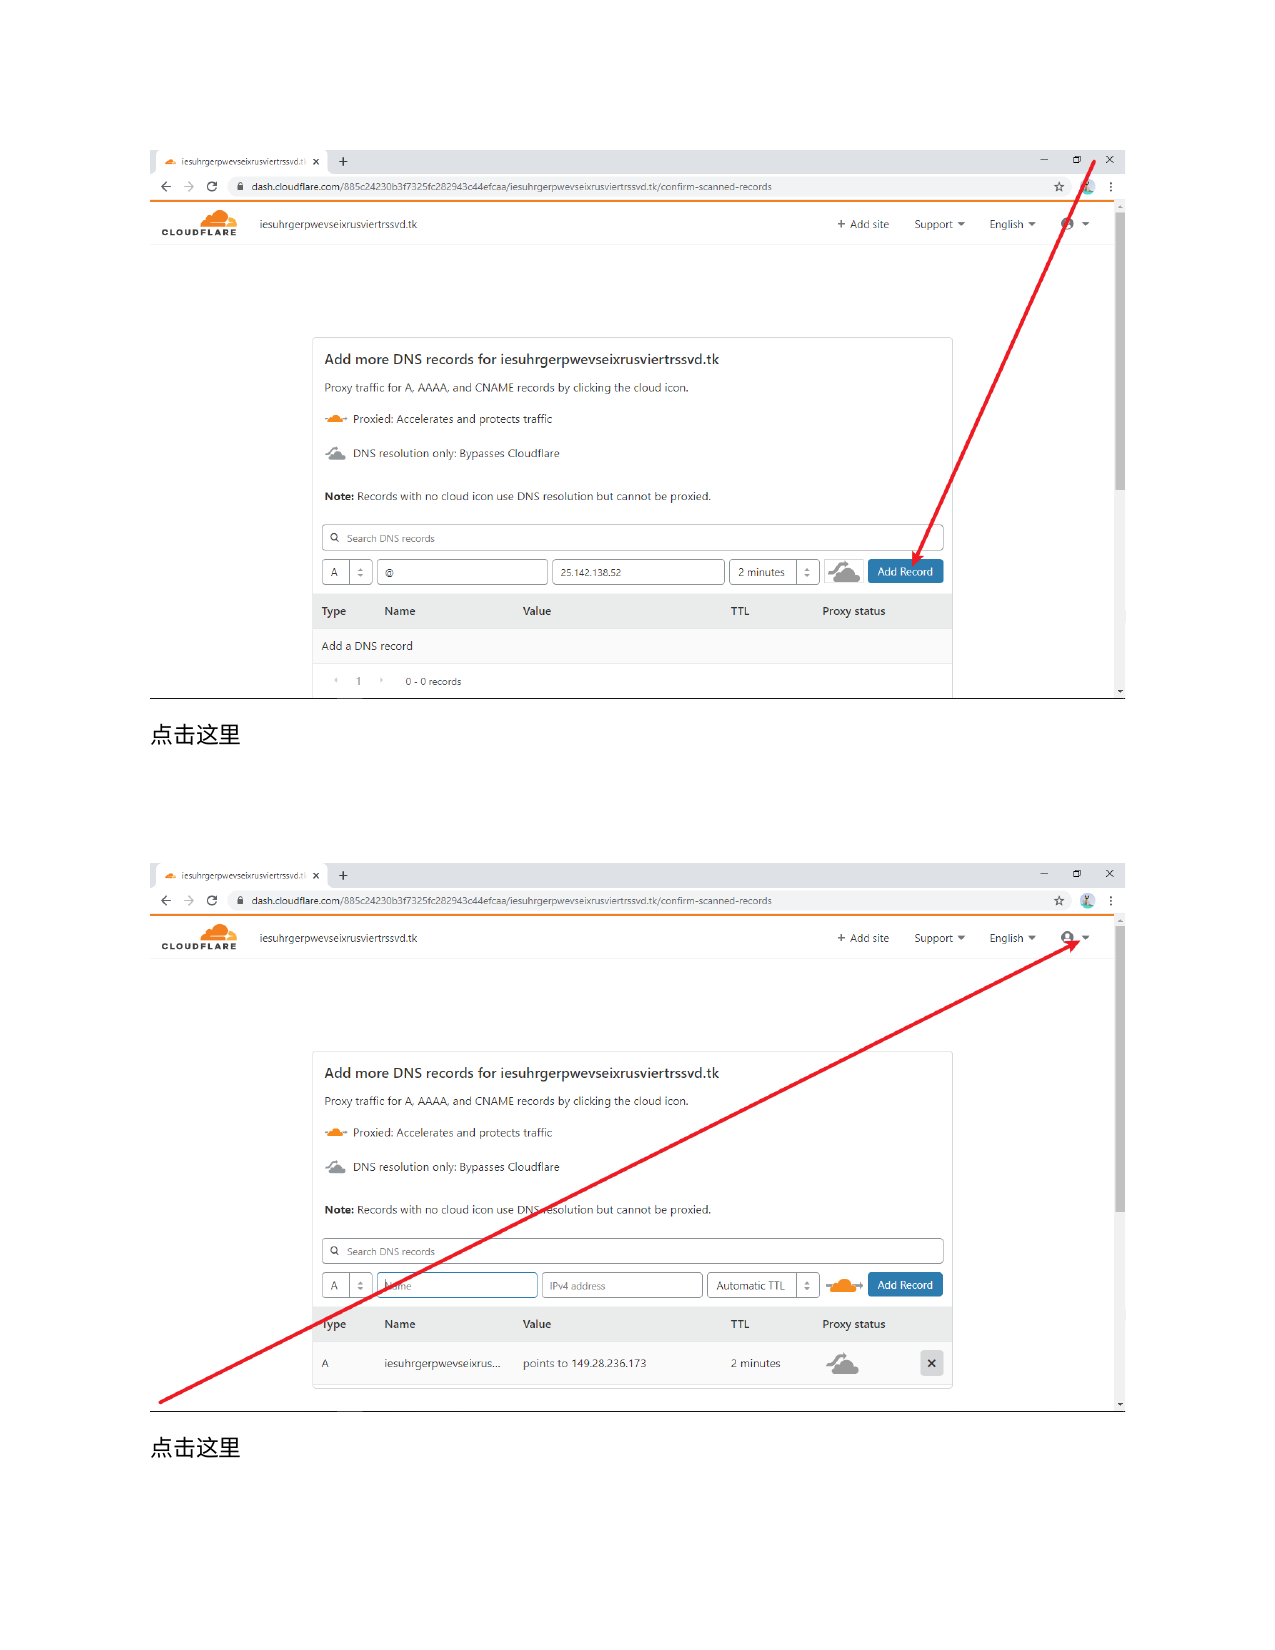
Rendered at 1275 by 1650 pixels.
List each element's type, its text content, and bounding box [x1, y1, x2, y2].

text 点击这里 [150, 717, 1125, 750]
picture [150, 150, 1125, 699]
text 点击这里 [150, 1430, 1125, 1463]
picture [150, 863, 1125, 1412]
